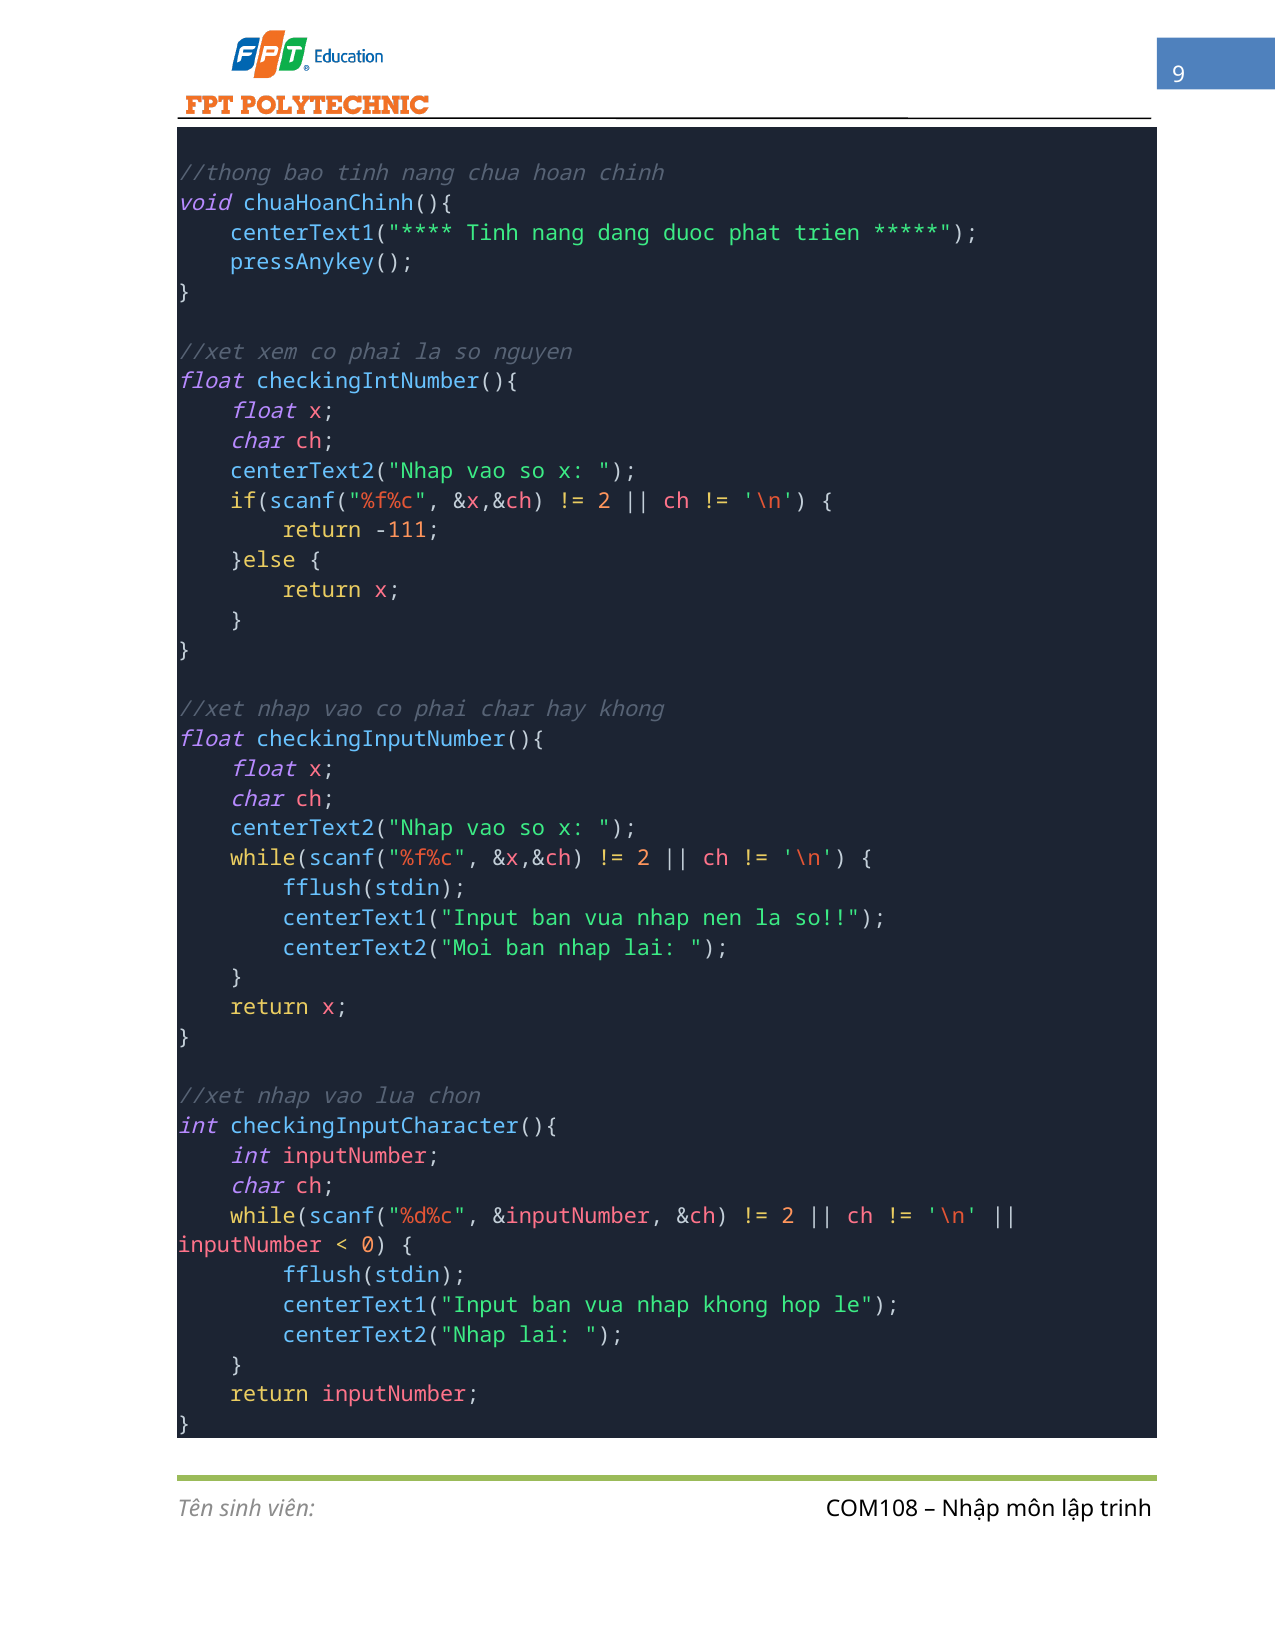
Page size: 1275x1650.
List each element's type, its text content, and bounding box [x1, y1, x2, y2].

text centerText2("Nhap vao so x: "); [177, 455, 1157, 484]
text while(scanf("%f%c", &x,&ch) != 2 || ch != '\n') { [177, 842, 1157, 872]
text }else { [177, 544, 1157, 574]
text } [177, 1408, 1157, 1438]
text char ch; [177, 1170, 1157, 1199]
text pressAnykey(); [177, 246, 1157, 276]
text } [177, 1348, 1157, 1378]
text //xet nhap vao co phai char hay khong [177, 693, 1157, 723]
text //xet nhap vao lua chon [177, 1080, 1157, 1110]
text } [177, 1021, 1157, 1051]
text char ch; [177, 782, 1157, 812]
text centerText1("**** Tinh nang dang duoc phat trien *****"); [177, 216, 1157, 246]
text //thong bao tinh nang chua hoan chinh [177, 157, 1157, 187]
text float checkingInputNumber(){ [177, 723, 1157, 753]
text centerText1("Input ban vua nhap nen la so!!"); [177, 902, 1157, 931]
text } [177, 961, 1157, 991]
text return x; [177, 574, 1157, 604]
text float x; [177, 395, 1157, 425]
text fflush(stdin); [177, 1259, 1157, 1289]
text while(scanf("%d%c", &inputNumber, &ch) != 2 || ch != '\n' || inputNumber < 0) { [177, 1199, 1157, 1259]
text void chuaHoanChinh(){ [177, 187, 1157, 216]
text float x; [177, 753, 1157, 782]
text } [177, 633, 1157, 663]
text } [177, 276, 1157, 306]
text centerText2("Nhap vao so x: "); [177, 812, 1157, 842]
text int checkingInputCharacter(){ [177, 1110, 1157, 1140]
text //xet xem co phai la so nguyen [177, 336, 1157, 365]
text centerText2("Moi ban nhap lai: "); [177, 931, 1157, 961]
text fflush(stdin); [177, 872, 1157, 902]
text int inputNumber; [177, 1140, 1157, 1170]
text return inputNumber; [177, 1378, 1157, 1408]
text centerText2("Nhap lai: "); [177, 1319, 1157, 1348]
text float checkingIntNumber(){ [177, 365, 1157, 395]
text char ch; [177, 425, 1157, 455]
picture [177, 22, 437, 122]
text return -111; [177, 514, 1157, 544]
text return x; [177, 991, 1157, 1021]
text } [177, 604, 1157, 633]
text if(scanf("%f%c", &x,&ch) != 2 || ch != '\n') { [177, 484, 1157, 514]
text centerText1("Input ban vua nhap khong hop le"); [177, 1289, 1157, 1319]
